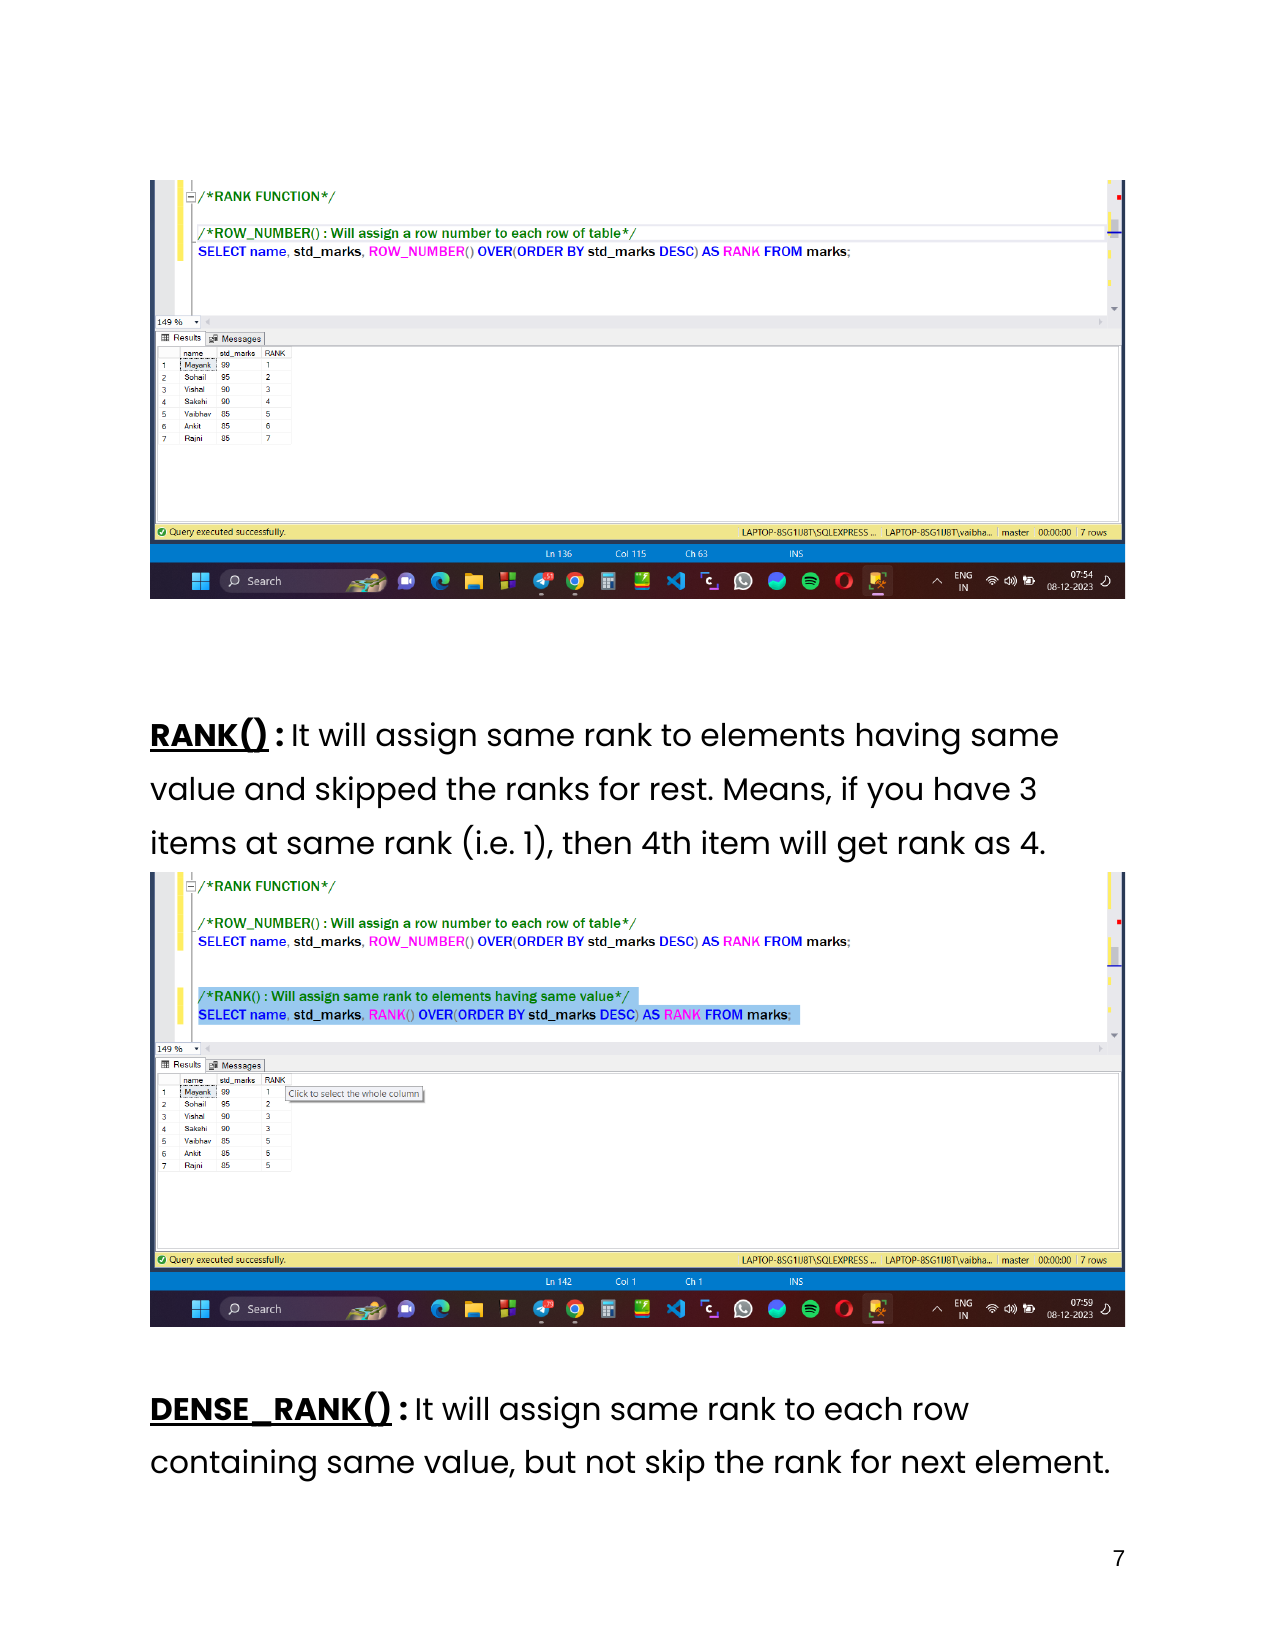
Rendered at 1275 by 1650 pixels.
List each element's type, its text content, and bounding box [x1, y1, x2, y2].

picture [150, 872, 1125, 1327]
picture [150, 180, 1125, 599]
text DENSE_RANK() : It will assign same rank to each row containing same value, but not skip the rank for next element. [150, 1384, 1125, 1485]
text RANK() : It will assign same rank to elements having same value and skipped the ranks for rest. Means, if you have 3 items at same rank (i.e. 1), then 4th item will get rank as 4. [150, 711, 1125, 865]
